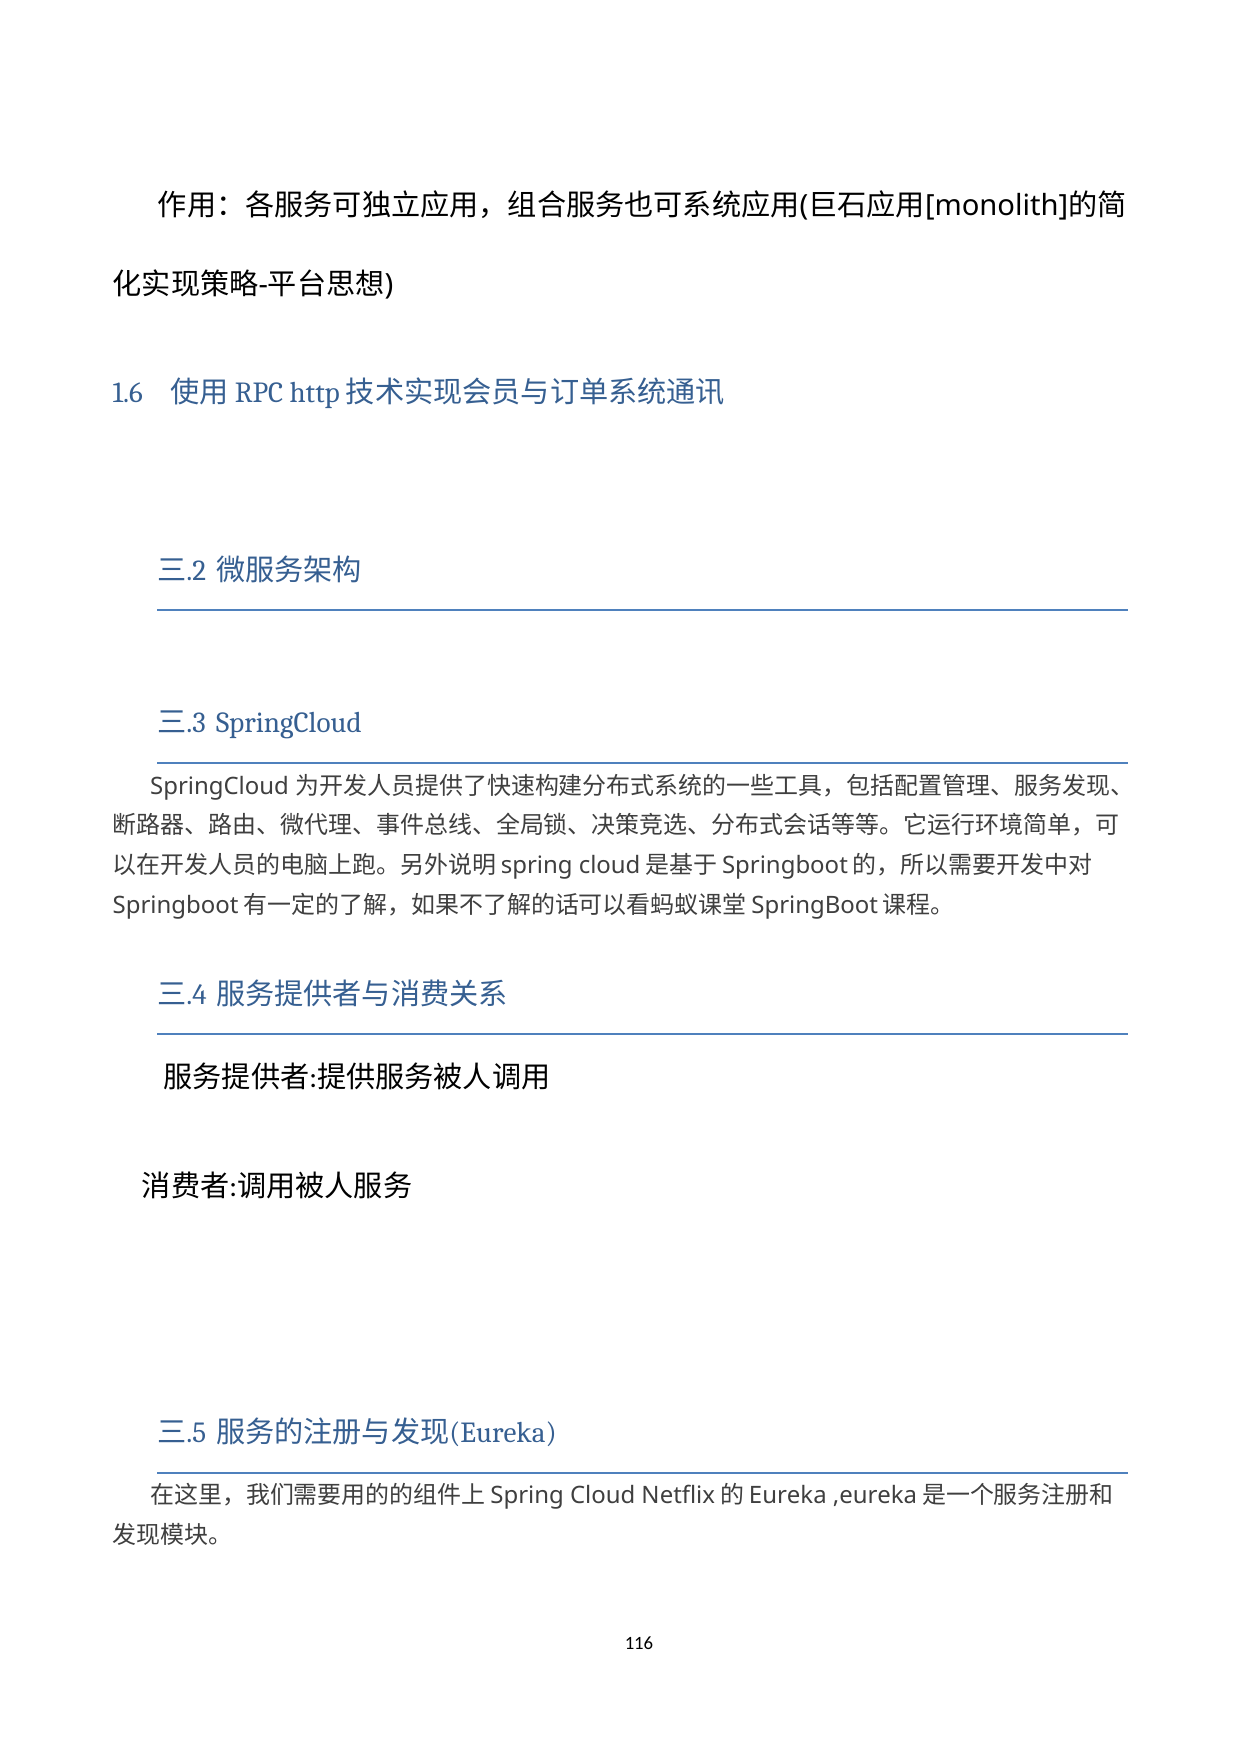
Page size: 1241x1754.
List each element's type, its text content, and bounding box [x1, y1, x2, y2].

text 消费者:调用被人服务 [112, 1144, 1128, 1223]
text SpringCloud 为开发人员提供了快速构建分布式系统的一些工具，包括配置管理、服务发现、断路器、路由、微代理、事件总线、全局锁、决策竞选、分布式会话等等。它运行环境简单，可以在开发人员的电脑上跑。另外说明spring cloud是基于Springboot的，所以需要开发中对Springboot有一定的了解，如果不了解的话可以看蚂蚁课堂SpringBoot课程。 [112, 764, 1128, 923]
text 作用：各服务可独立应用，组合服务也可系统应用(巨石应用[monolith]的简化实现策略-平台思想) [112, 163, 1128, 321]
subtitle 使用RPC http技术实现会员与订单系统通讯 [112, 351, 1128, 430]
text 在这里，我们需要用的的组件上Spring Cloud Netflix的Eureka ,eureka是一个服务注册和发现模块。 [112, 1474, 1128, 1553]
subtitle 微服务架构 [157, 528, 1128, 609]
subtitle 服务提供者与消费关系 [157, 952, 1128, 1033]
subtitle SpringCloud [157, 680, 1128, 762]
subtitle 服务的注册与发现(Eureka) [157, 1390, 1128, 1472]
text 服务提供者:提供服务被人调用 [112, 1035, 1128, 1115]
